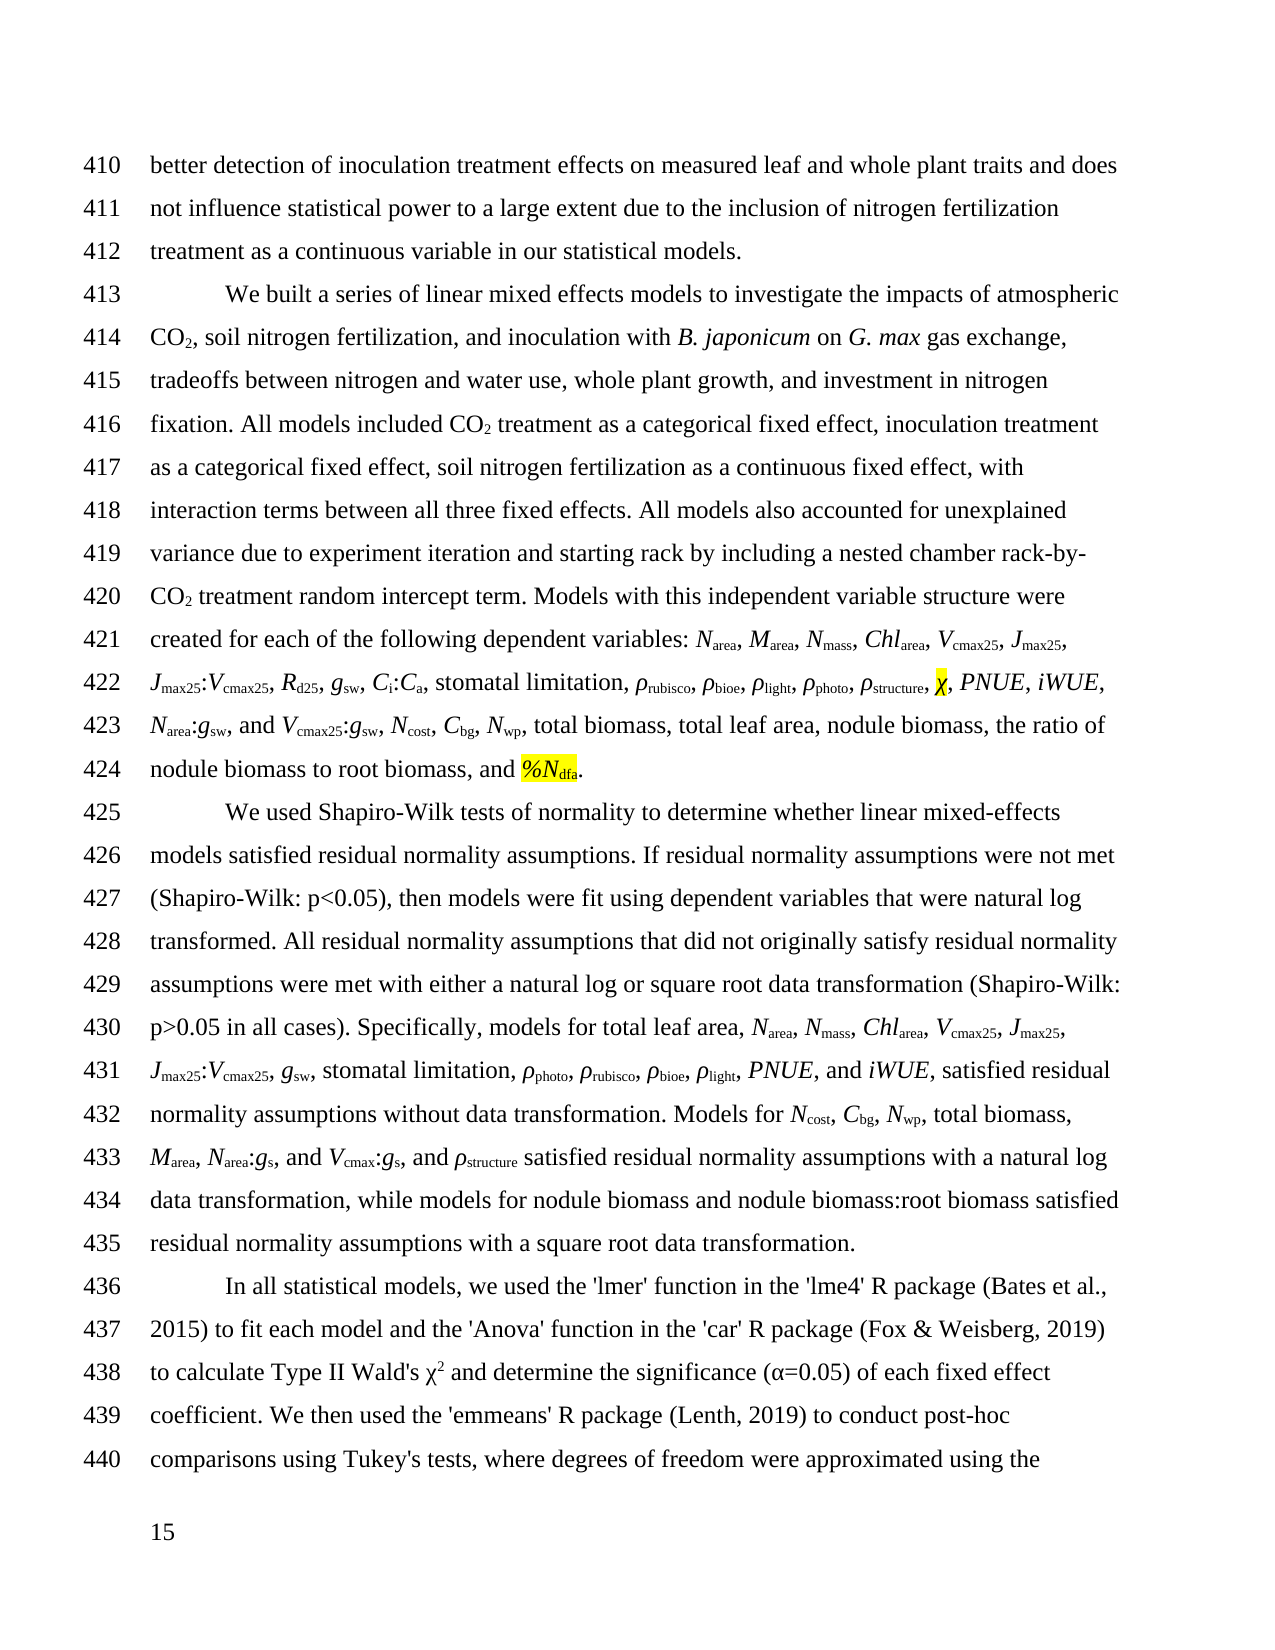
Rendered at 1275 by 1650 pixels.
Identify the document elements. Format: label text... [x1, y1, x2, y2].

text We built a series of linear mixed effects models to investigate the impacts of atmospheric CO2, soil nitrogen fertilization, and inoculation with B. japonicum on G. max gas exchange, tradeoffs between nitrogen and water use, whole plant growth, and investment in nitrogen fixation. All models included CO2 treatment as a categorical fixed effect, inoculation treatment as a categorical fixed effect, soil nitrogen fertilization as a continuous fixed effect, with interaction terms between all three fixed effects. All models also accounted for unexplained variance due to experiment iteration and starting rack by including a nested chamber rack-by-CO2 treatment random intercept term. Models with this independent variable structure were created for each of the following dependent variables: Narea, Marea, Nmass, Chlarea, Vcmax25, Jmax25, Jmax25:Vcmax25, Rd25, gsw, Ci:Ca, stomatal limitation, ρrubisco, ρbioe, ρlight, ρphoto, ρstructure, χ, PNUE, iWUE, Narea:gsw, and Vcmax25:gsw, Ncost, Cbg, Nwp, total biomass, total leaf area, nodule biomass, the ratio of nodule biomass to root biomass, and %Ndfa. [150, 279, 1125, 782]
text We used Shapiro-Wilk tests of normality to determine whether linear mixed-effects models satisfied residual normality assumptions. If residual normality assumptions were not met (Shapiro-Wilk: p<0.05), then models were fit using dependent variables that were natural log transformed. All residual normality assumptions that did not originally satisfy residual normality assumptions were met with either a natural log or square root data transformation (Shapiro-Wilk: p>0.05 in all cases). Specifically, models for total leaf area, Narea, Nmass, Chlarea, Vcmax25, Jmax25, Jmax25:Vcmax25, gsw, stomatal limitation, ρphoto, ρrubisco, ρbioe, ρlight, PNUE, and iWUE, satisfied residual normality assumptions without data transformation. Models for Ncost, Cbg, Nwp, total biomass, Marea, Narea:gs, and Vcmax:gs, and ρstructure satisfied residual normality assumptions with a natural log data transformation, while models for nodule biomass and nodule biomass:root biomass satisfied residual normality assumptions with a square root data transformation. [150, 797, 1125, 1257]
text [150, 150, 1125, 265]
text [150, 1271, 1125, 1472]
